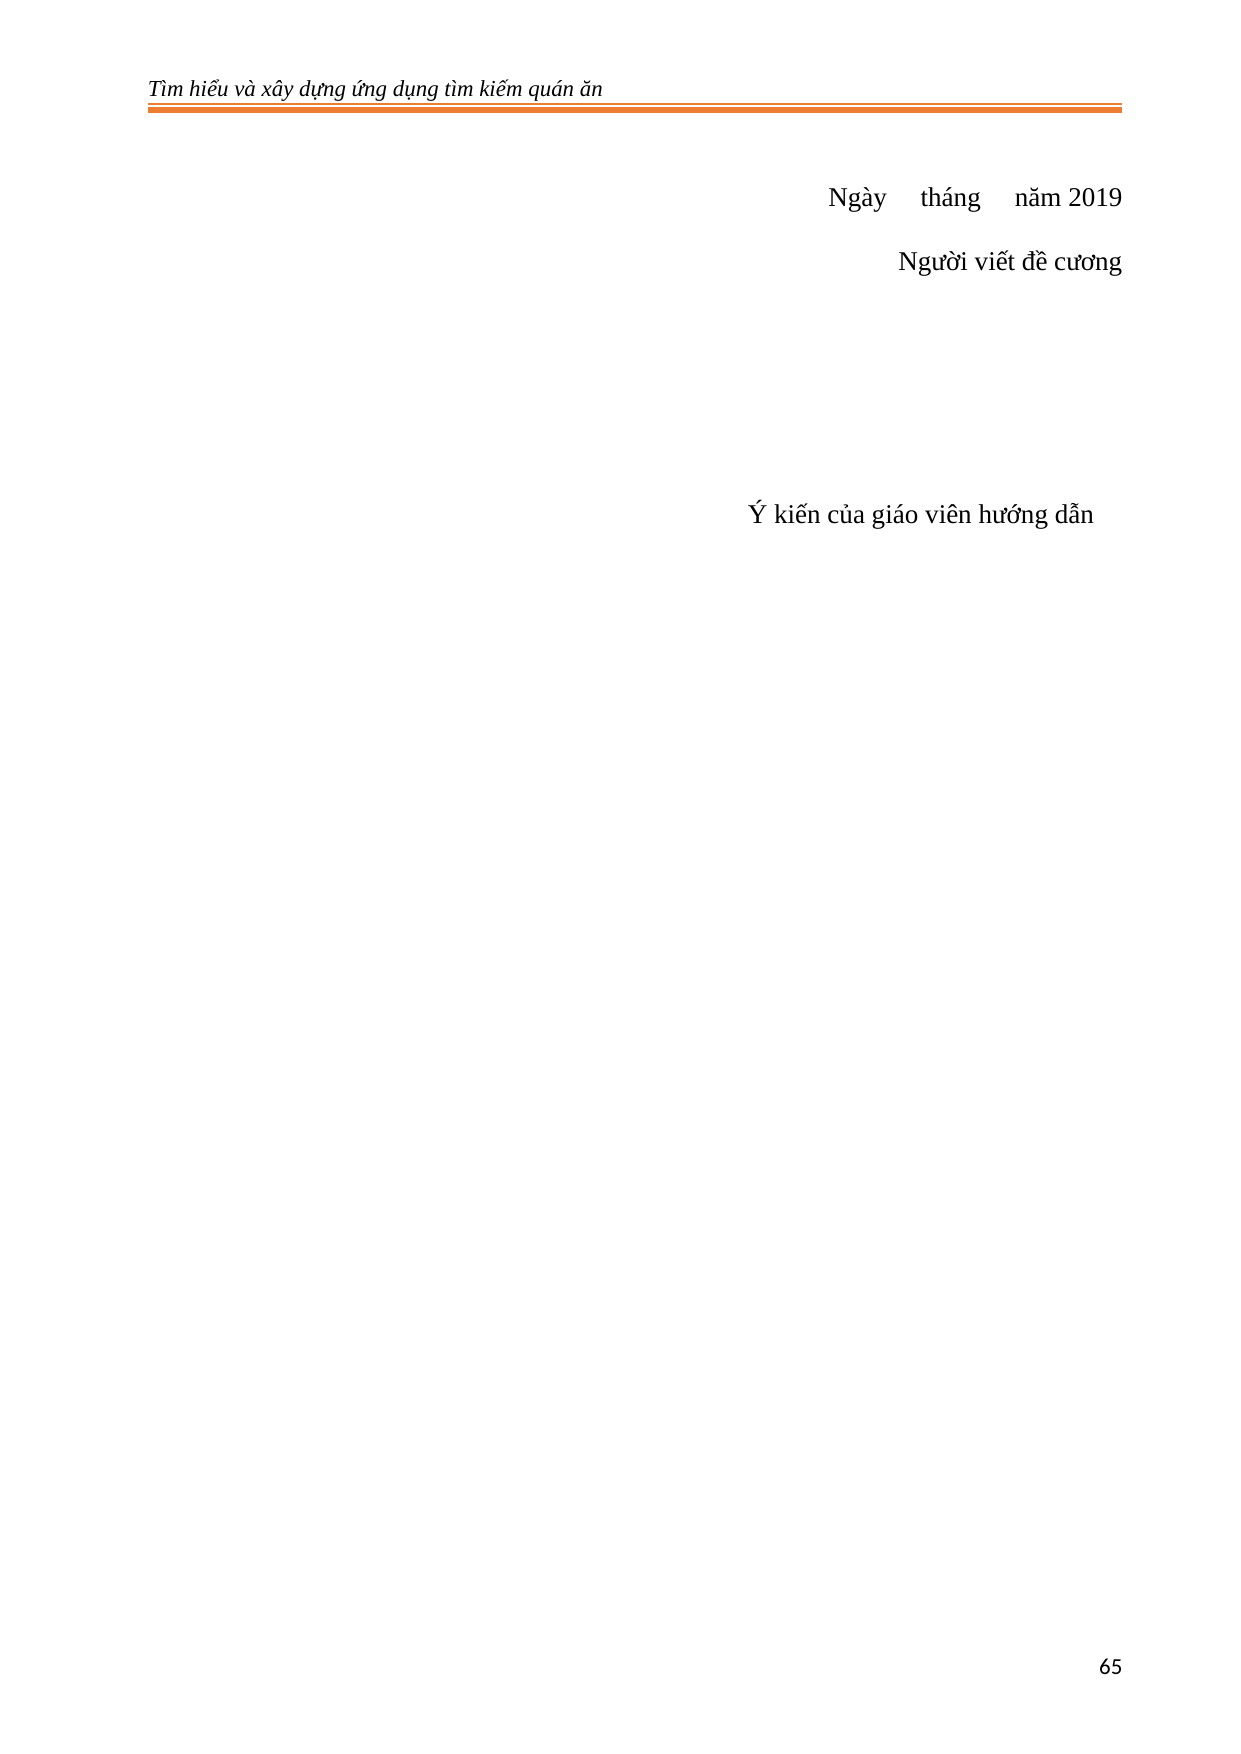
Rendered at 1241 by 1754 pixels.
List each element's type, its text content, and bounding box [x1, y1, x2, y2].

text Người viết đề cương [222, 245, 1122, 276]
text Ý kiến của giáo viên hướng dẫn [713, 498, 1122, 529]
text Ngày tháng năm 2019 [148, 181, 1122, 213]
